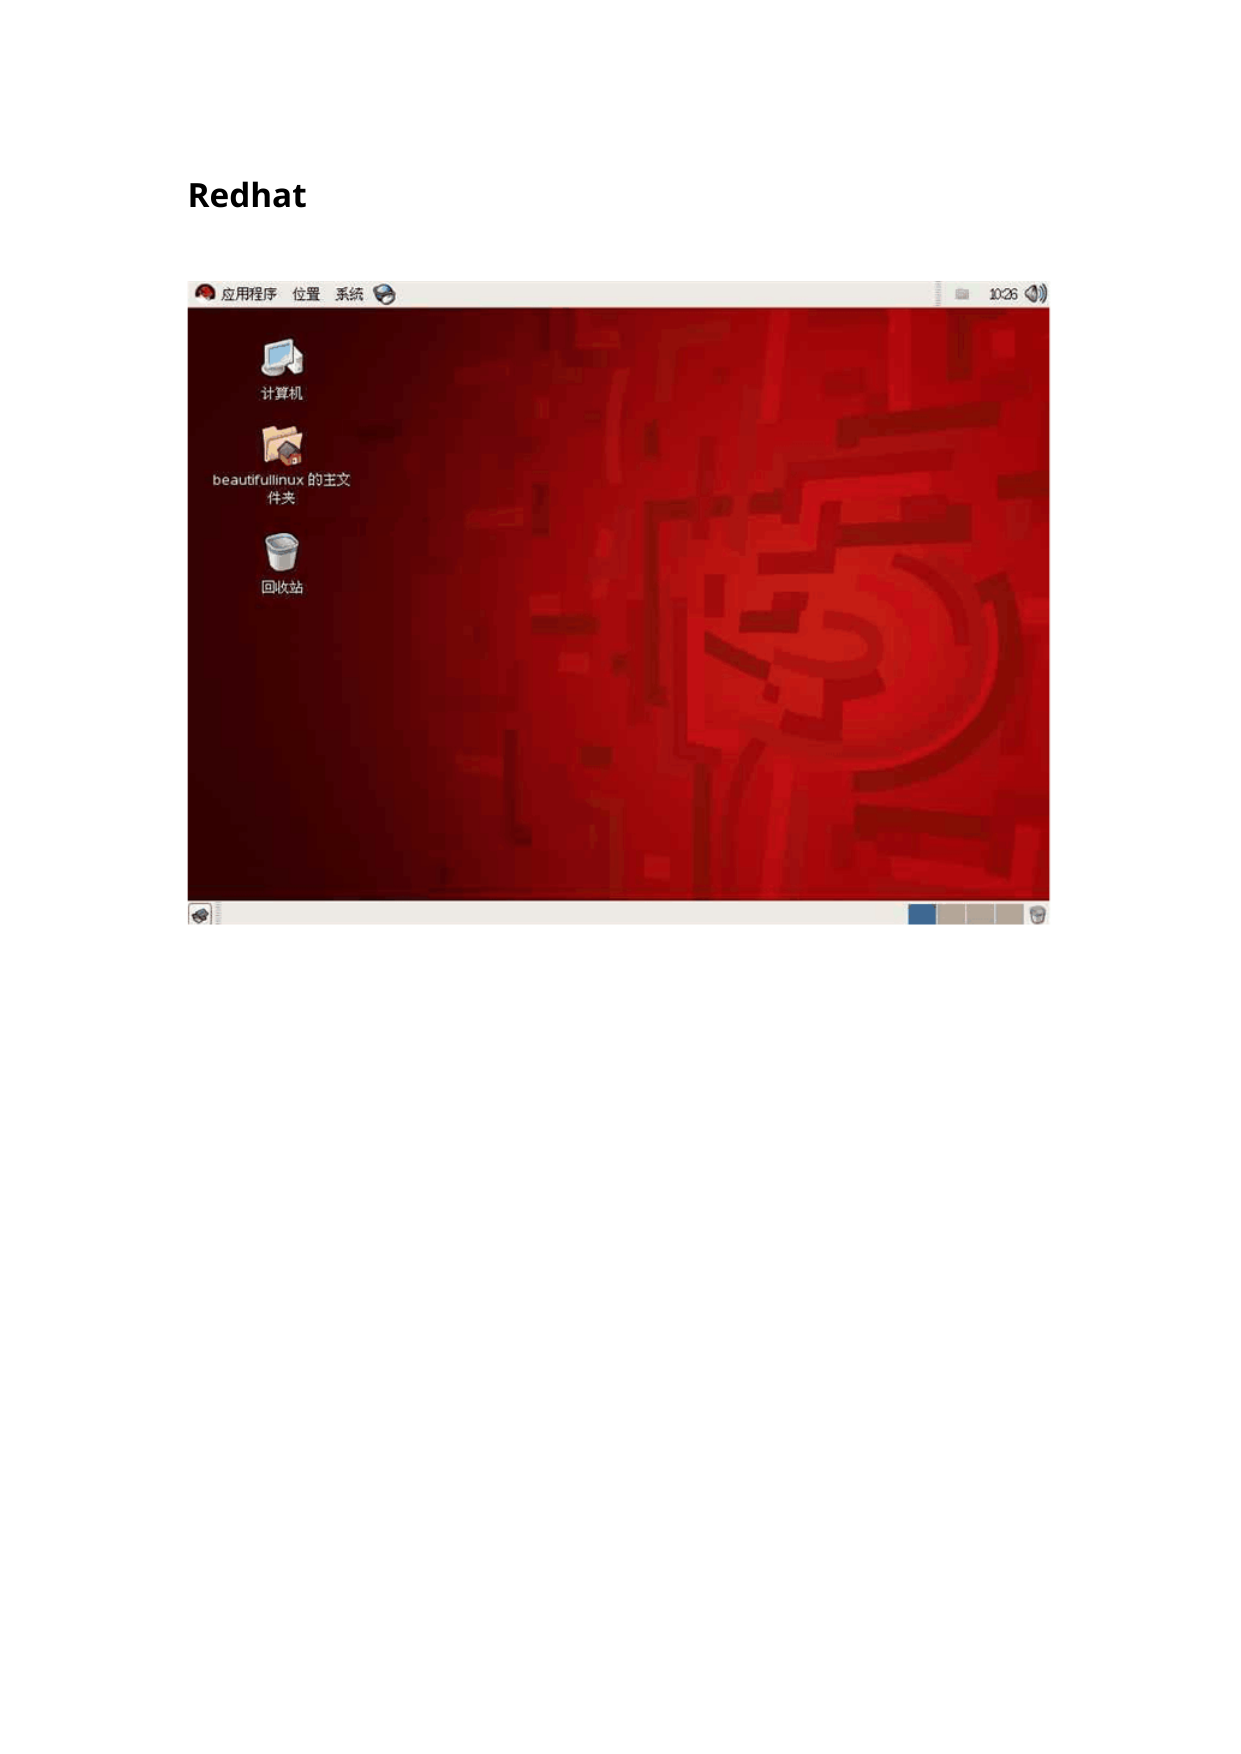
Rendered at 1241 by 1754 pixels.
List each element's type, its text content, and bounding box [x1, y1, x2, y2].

picture [187, 281, 1053, 927]
subtitle Redhat [187, 162, 1053, 227]
